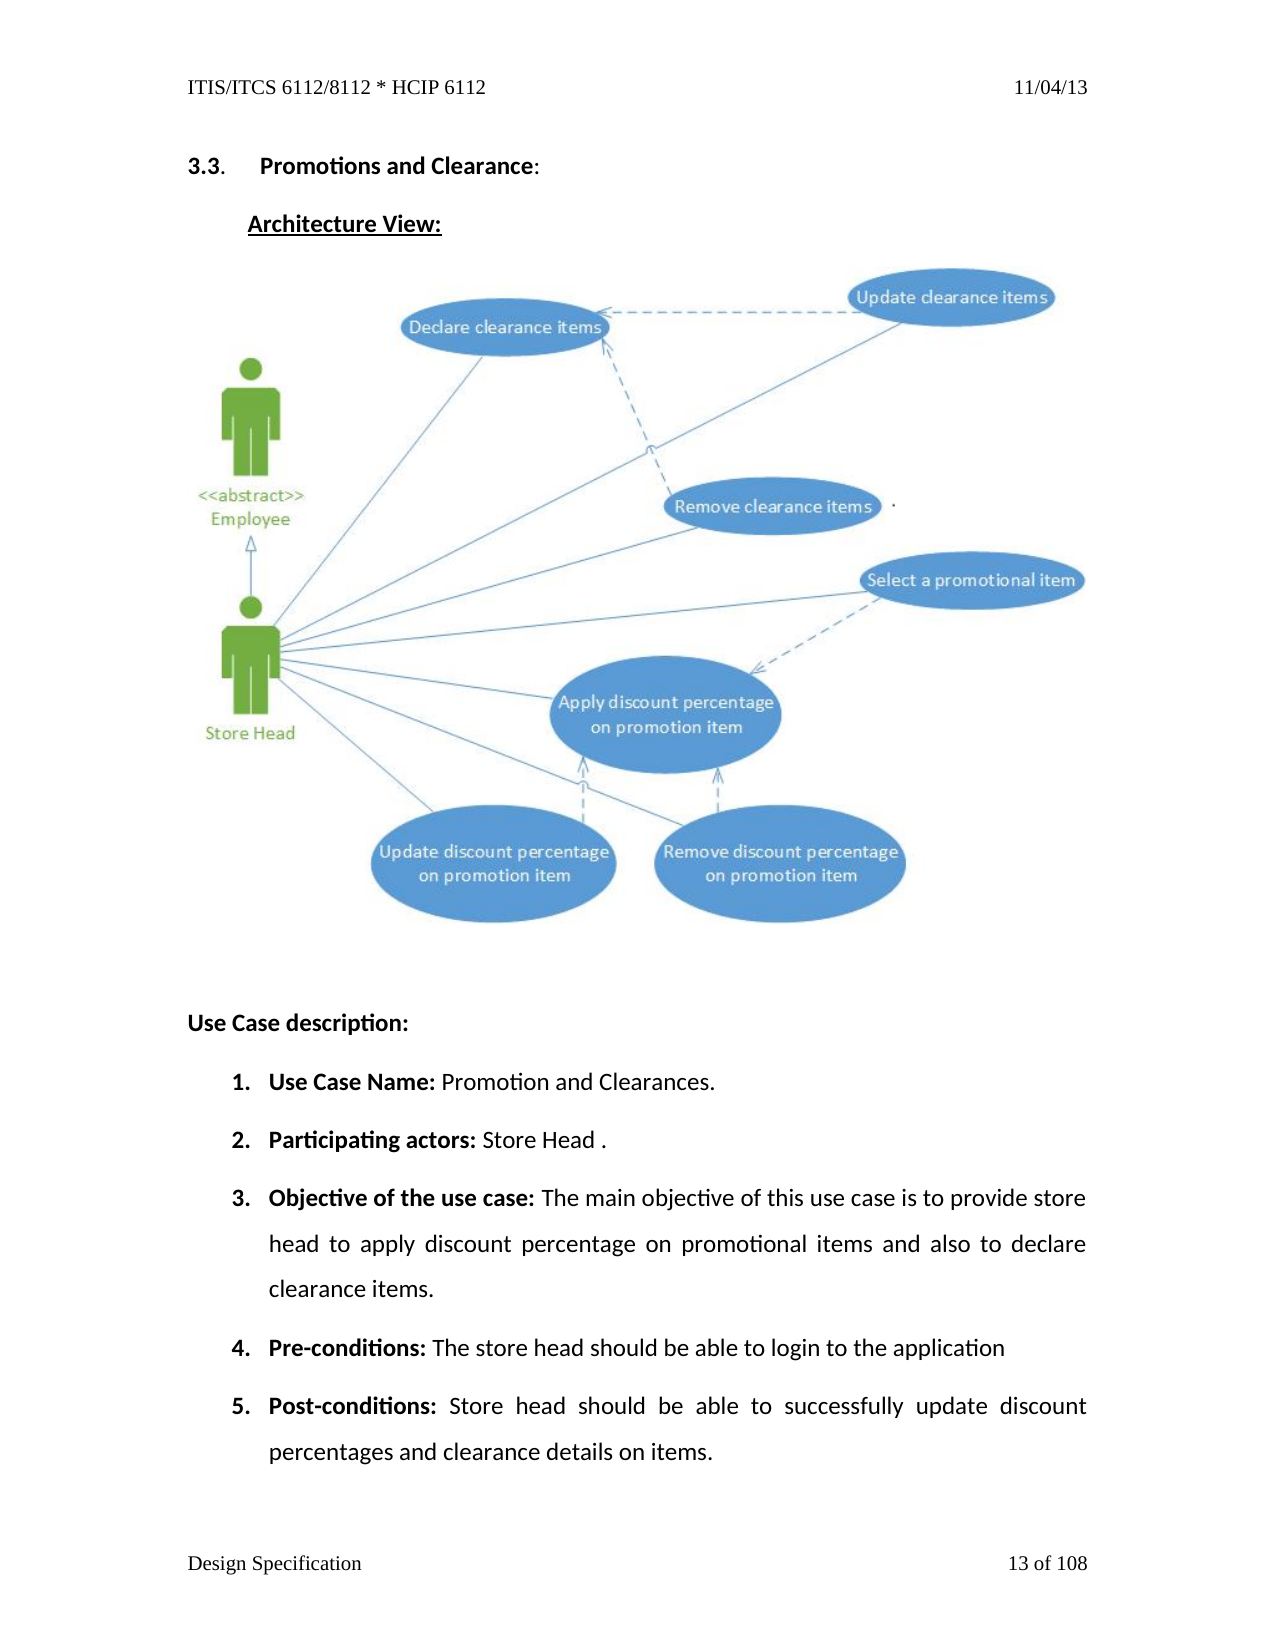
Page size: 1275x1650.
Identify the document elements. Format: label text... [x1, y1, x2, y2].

text Use Case description: [187, 1007, 1087, 1038]
list Pre-conditions: The store head should be able to login to the application [231, 1332, 1087, 1362]
list Post-conditions: Store head should be able to successfully update discount percentages and clearance details on items. [231, 1390, 1087, 1466]
text Architecture View: [247, 208, 1087, 239]
text 3.3. Promotions and Clearance: [187, 150, 1087, 181]
list Objective of the use case: The main objective of this use case is to provide store head to apply discount percentage on promotional items and also to declare clearance items. [231, 1182, 1087, 1304]
list Participating actors: Store Head . [231, 1124, 1087, 1154]
list Use Case Name: Promotion and Clearances. [231, 1066, 1087, 1096]
picture [187, 266, 1088, 925]
